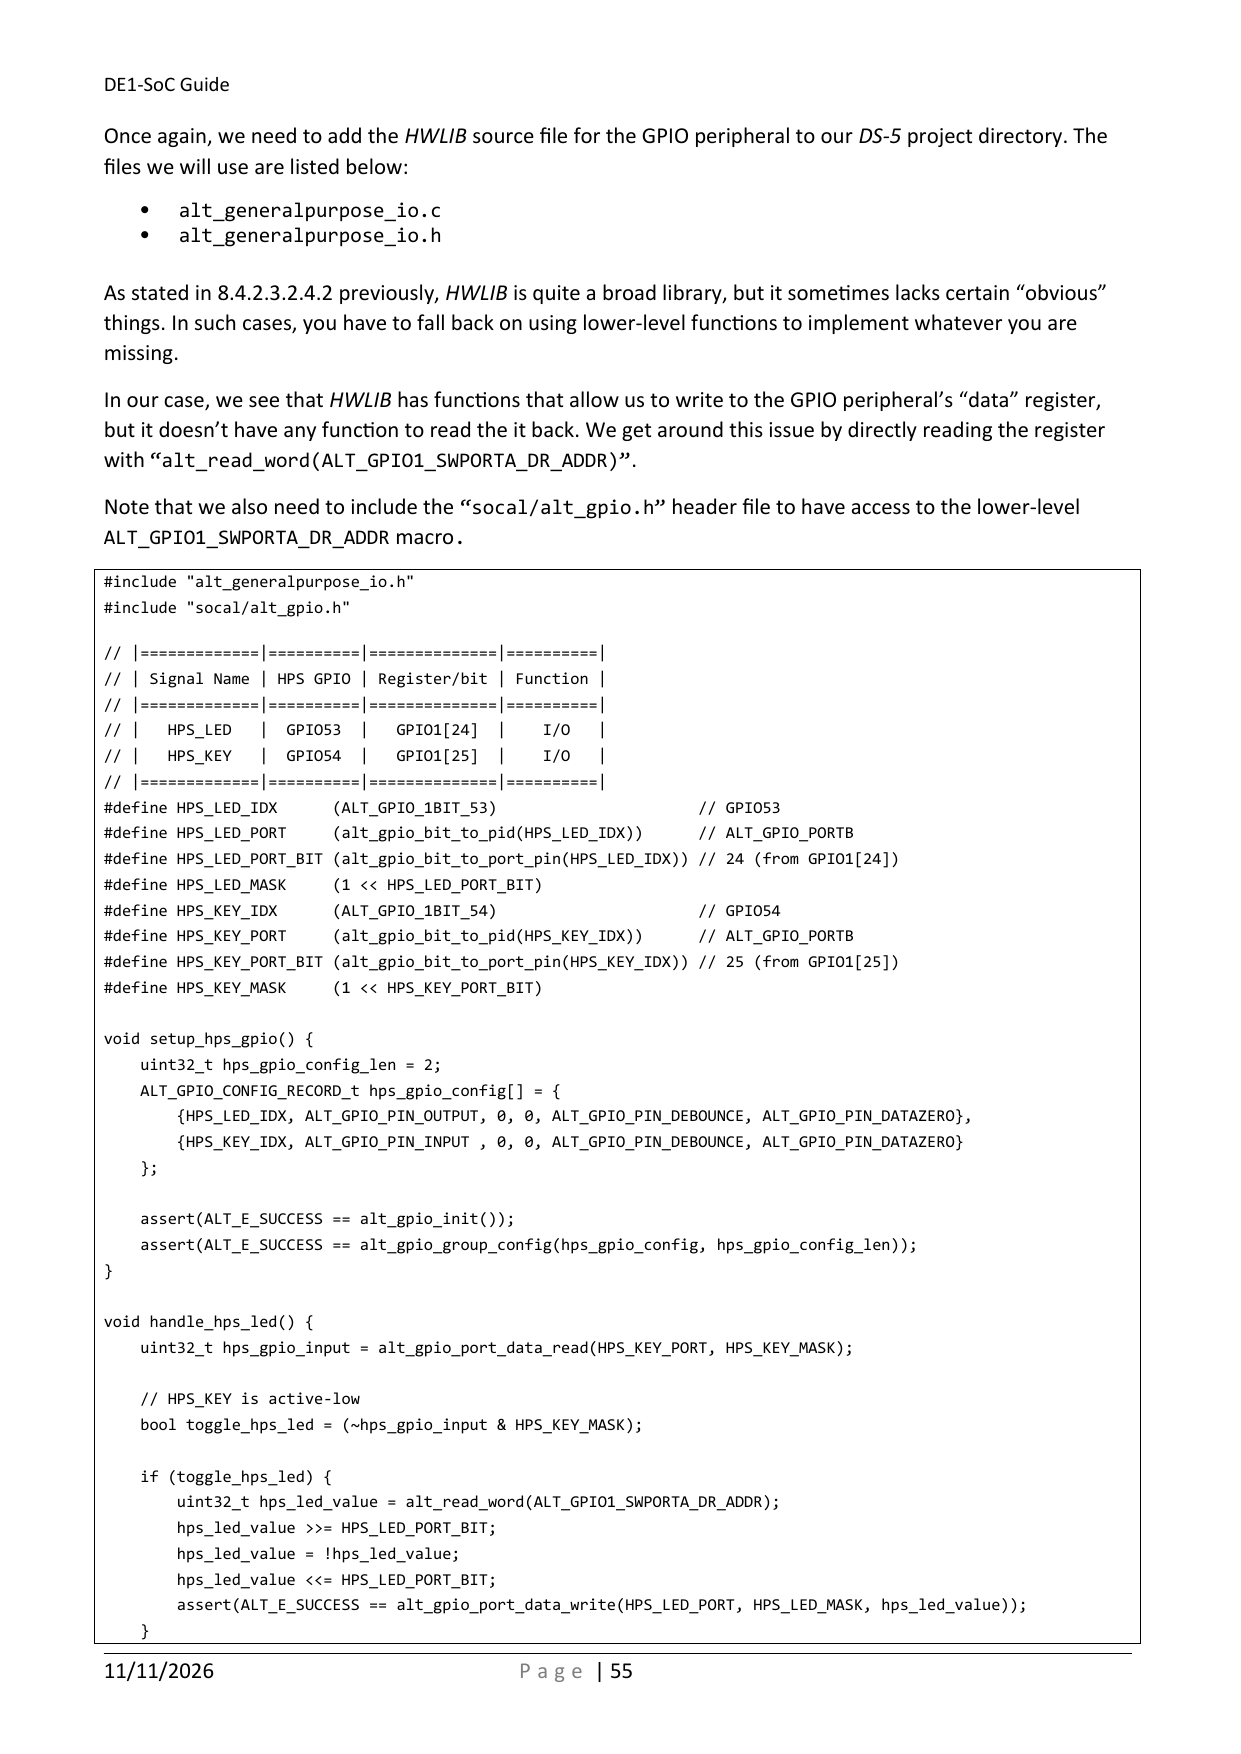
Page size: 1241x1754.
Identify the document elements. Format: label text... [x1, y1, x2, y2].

text assert(ALT_E_SUCCESS == alt_gpio_group_config(hps_gpio_config, hps_gpio_config_len)); [95, 1232, 1140, 1255]
text #define HPS_LED_PORT_BIT (alt_gpio_bit_to_port_pin(HPS_LED_IDX)) // 24 (from GPIO1[24]) [95, 846, 1140, 869]
list alt_generalpurpose_io.c [141, 199, 1132, 223]
text #define HPS_KEY_PORT_BIT (alt_gpio_bit_to_port_pin(HPS_KEY_IDX)) // 25 (from GPIO1[25]) [95, 949, 1140, 972]
text hps_led_value <<= HPS_LED_PORT_BIT; [95, 1567, 1140, 1589]
text ALT_GPIO_CONFIG_RECORD_t hps_gpio_config[] = { [95, 1078, 1140, 1100]
text Once again, we need to add the HWLIB source file for the GPIO peripheral to our DS-5 project directory. The files we will use are listed below: [103, 122, 1132, 180]
text {HPS_KEY_IDX, ALT_GPIO_PIN_INPUT , 0, 0, ALT_GPIO_PIN_DEBOUNCE, ALT_GPIO_PIN_DATAZERO} [95, 1129, 1140, 1152]
text Note that we also need to include the “socal/alt_gpio.h” header file to have access to the lower-level ALT_GPIO1_SWPORTA_DR_ADDR macro. [103, 492, 1132, 551]
text {HPS_LED_IDX, ALT_GPIO_PIN_OUTPUT, 0, 0, ALT_GPIO_PIN_DEBOUNCE, ALT_GPIO_PIN_DATAZERO}, [95, 1103, 1140, 1126]
text #define HPS_LED_PORT (alt_gpio_bit_to_pid(HPS_LED_IDX)) // ALT_GPIO_PORTB [95, 820, 1140, 843]
text assert(ALT_E_SUCCESS == alt_gpio_port_data_write(HPS_LED_PORT, HPS_LED_MASK, hps_led_value)); [95, 1592, 1140, 1615]
text #define HPS_KEY_MASK (1 << HPS_KEY_PORT_BIT) [95, 975, 1140, 997]
text // |=============|==========|==============|==========| [95, 769, 1140, 792]
text #define HPS_KEY_IDX (ALT_GPIO_1BIT_54) // GPIO54 [95, 898, 1140, 920]
text hps_led_value = !hps_led_value; [95, 1541, 1140, 1563]
text uint32_t hps_gpio_config_len = 2; [95, 1052, 1140, 1074]
text }; [95, 1155, 1140, 1177]
text // | HPS_LED | GPIO53 | GPIO1[24] | I/O | [95, 717, 1140, 740]
text #define HPS_KEY_PORT (alt_gpio_bit_to_pid(HPS_KEY_IDX)) // ALT_GPIO_PORTB [95, 923, 1140, 946]
text #define HPS_LED_MASK (1 << HPS_LED_PORT_BIT) [95, 872, 1140, 894]
text void handle_hps_led() { [95, 1309, 1140, 1332]
text // |=============|==========|==============|==========| [95, 692, 1140, 714]
text In our case, we see that HWLIB has functions that allow us to write to the GPIO peripheral’s “data” register, but it doesn’t have any function to read the it back. We get around this issue by directly reading the register with “alt_read_word(ALT_GPIO1_SWPORTA_DR_ADDR)”. [103, 385, 1132, 473]
text #define HPS_LED_IDX (ALT_GPIO_1BIT_53) // GPIO53 [95, 795, 1140, 817]
list alt_generalpurpose_io.h [141, 223, 1132, 247]
text // | Signal Name | HPS GPIO | Register/bit | Function | [95, 666, 1140, 689]
text // |=============|==========|==============|==========| [95, 640, 1140, 663]
text if (toggle_hps_led) { [95, 1464, 1140, 1486]
text uint32_t hps_led_value = alt_read_word(ALT_GPIO1_SWPORTA_DR_ADDR); [95, 1489, 1140, 1512]
text } [95, 1258, 1140, 1280]
text void setup_hps_gpio() { [95, 1026, 1140, 1049]
text assert(ALT_E_SUCCESS == alt_gpio_init()); [95, 1206, 1140, 1229]
text #include "socal/alt_gpio.h" [95, 595, 1140, 637]
text #include "alt_generalpurpose_io.h" [95, 570, 1140, 592]
text // | HPS_KEY | GPIO54 | GPIO1[25] | I/O | [95, 743, 1140, 766]
text // HPS_KEY is active-low [95, 1386, 1140, 1409]
text hps_led_value >>= HPS_LED_PORT_BIT; [95, 1515, 1140, 1538]
text bool toggle_hps_led = (~hps_gpio_input & HPS_KEY_MASK); [95, 1412, 1140, 1435]
text uint32_t hps_gpio_input = alt_gpio_port_data_read(HPS_KEY_PORT, HPS_KEY_MASK); [95, 1335, 1140, 1358]
text As stated in 8.4.2.3.2.4.2 previously, HWLIB is quite a broad library, but it sometimes lacks certain “obvious” things. In such cases, you have to fall back on using lower-level functions to implement whatever you are missing. [103, 247, 1132, 366]
text } [95, 1618, 1140, 1643]
